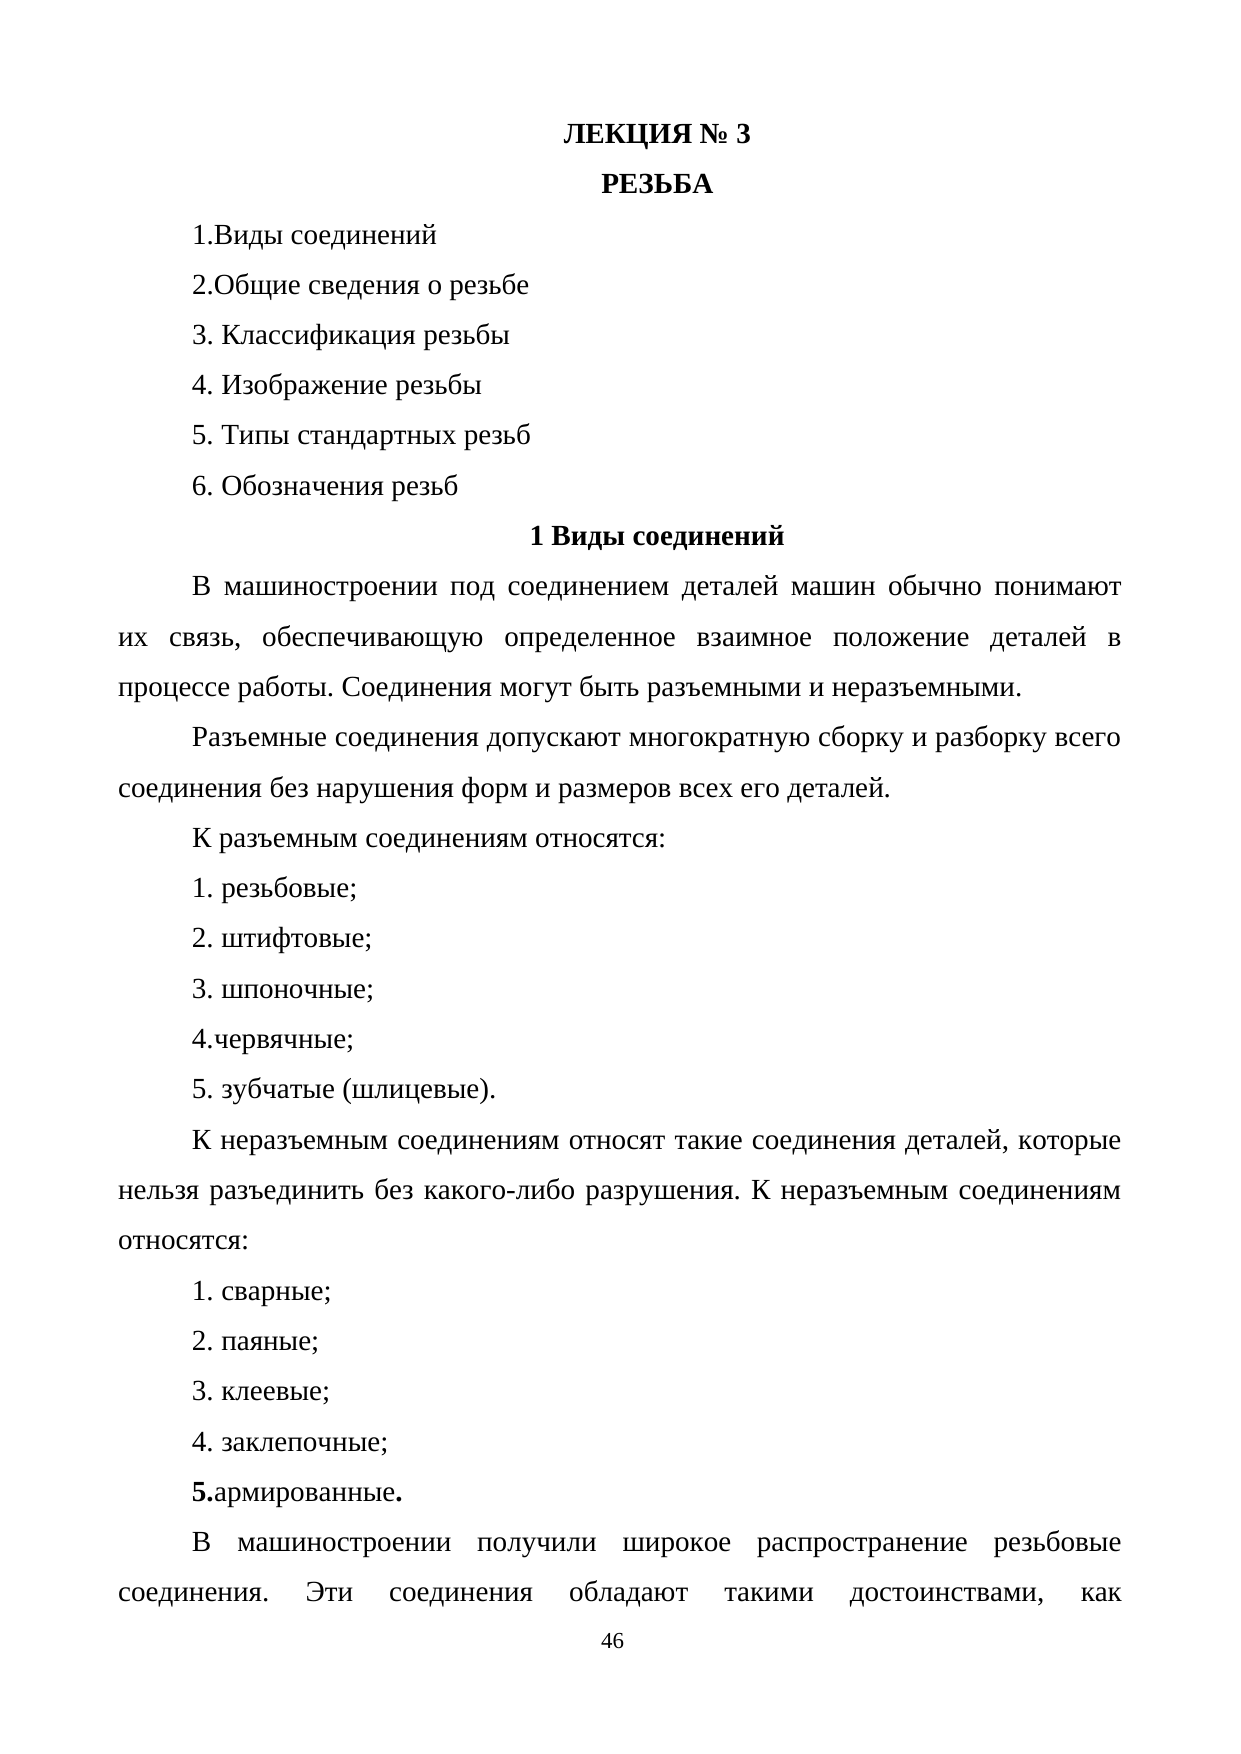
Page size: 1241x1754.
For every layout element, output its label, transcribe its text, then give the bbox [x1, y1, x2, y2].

list сварные; [192, 1273, 1215, 1306]
list штифтовые; [192, 920, 1215, 954]
list шпоночные; [192, 971, 375, 1004]
list резьбовые; [192, 870, 1215, 904]
text В машиностроении получили широкое распространение резьбовые соединения. Эти соединения обладают такими достоинствами, как [118, 1524, 1122, 1608]
list паяные; [192, 1323, 1215, 1357]
list клеевые; [192, 1373, 1215, 1407]
text К неразъемным соединениям относят такие соединения деталей, которые нельзя разъединить без какого-либо разрушения. К неразъемным соединениям относятся: [118, 1122, 1122, 1256]
subtitle ЛЕКЦИЯ № 3 РЕЗЬБА [563, 116, 751, 200]
list заклепочные; [192, 1424, 403, 1457]
text Разъемные соединения допускают многократную сборку и разборку всего соединения без нарушения форм и размеров всех его деталей. [118, 719, 1122, 803]
text К разъемным соединениям относятся: [192, 821, 1215, 854]
list Изображение резьбы [192, 367, 1215, 401]
subtitle 1 Виды соединений [529, 518, 1215, 552]
list Классификация резьбы [192, 318, 1215, 351]
text 1.Виды соединений 2.Общие сведения о резьбе [192, 217, 530, 301]
list зубчатые (шлицевые). [192, 1072, 1215, 1105]
list армированные. [192, 1474, 403, 1508]
text В машиностроении под соединением деталей машин обычно понимают их связь, обеспечивающую определенное взаимное положение деталей в процессе работы. Соединения могут быть разъемными и неразъемными. [118, 568, 1122, 703]
list Типы стандартных резьб [192, 417, 1215, 451]
list червячные; [192, 1021, 375, 1055]
list Обозначения резьб [192, 468, 1215, 501]
